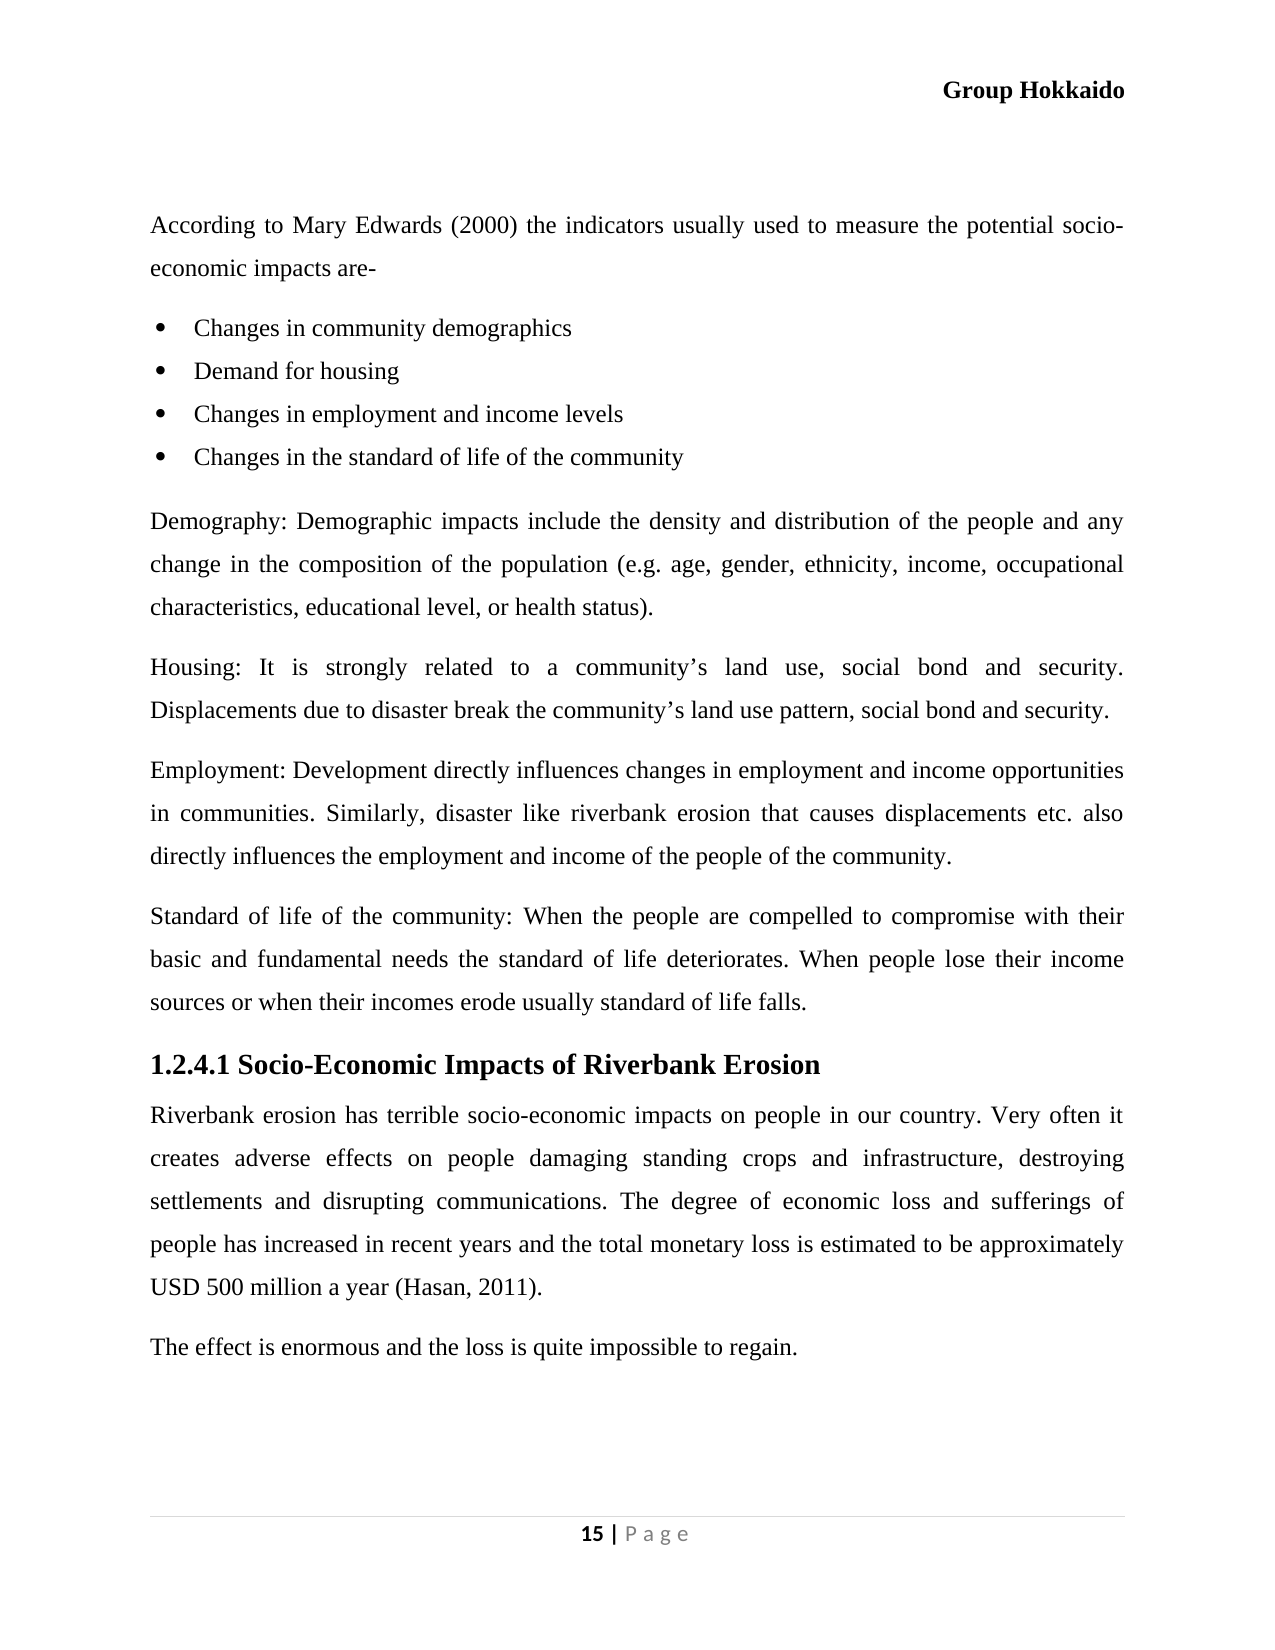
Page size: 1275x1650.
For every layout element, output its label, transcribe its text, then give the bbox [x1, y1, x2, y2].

text The effect is enormous and the loss is quite impossible to regain. [150, 1332, 1125, 1361]
text Housing: It is strongly related to a community’s land use, social bond and security. Displacements due to disaster break the community’s land use pattern, social bond and security. [150, 652, 1125, 724]
text Riverbank erosion has terrible socio-economic impacts on people in our country. Very often it creates adverse effects on people damaging standing crops and infrastructure, destroying settlements and disrupting communications. The degree of economic loss and sufferings of people has increased in recent years and the total monetary loss is estimated to be approximately USD 500 million a year (Hasan, 2011). [150, 1100, 1125, 1301]
text Employment: Development directly influences changes in employment and income opportunities in communities. Similarly, disaster like riverbank erosion that causes displacements etc. also directly influences the employment and income of the people of the community. [150, 755, 1125, 870]
list Demand for housing [156, 356, 1125, 384]
text 1.2.4.1 Socio-Economic Impacts of Riverbank Erosion [150, 1047, 1125, 1081]
text Standard of life of the community: When the people are compelled to compromise with their basic and fundamental needs the standard of life deteriorates. When people lose their income sources or when their incomes erode usually standard of life falls. [150, 901, 1125, 1016]
list Changes in community demographics [156, 313, 1125, 341]
text According to Mary Edwards (2000) the indicators usually used to measure the potential socio-economic impacts are- [150, 210, 1125, 282]
text Demography: Demographic impacts include the density and distribution of the people and any change in the composition of the population (e.g. age, gender, ethnicity, income, occupational characteristics, educational level, or health status). [150, 506, 1125, 621]
list Changes in employment and income levels [156, 399, 1125, 428]
list Changes in the standard of life of the community [156, 442, 1125, 471]
